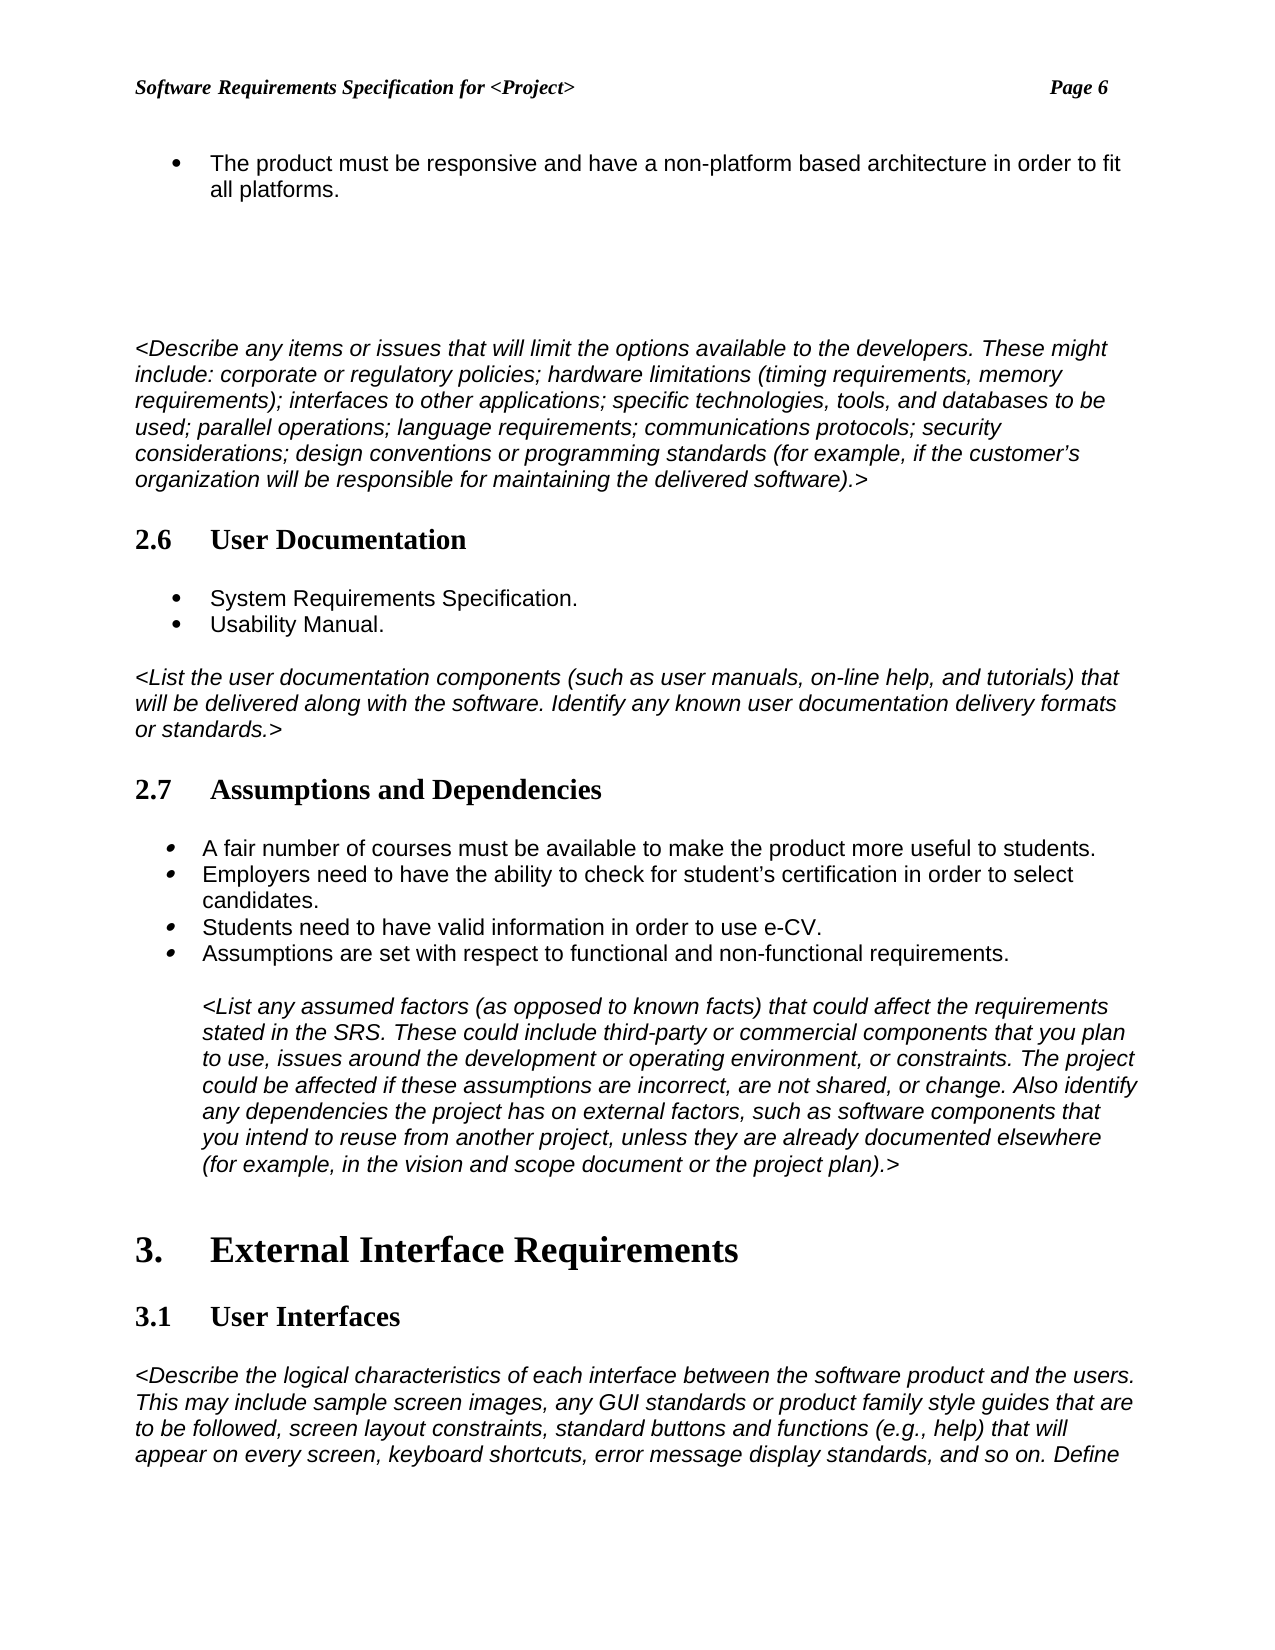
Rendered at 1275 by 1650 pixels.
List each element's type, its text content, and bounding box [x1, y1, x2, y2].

list A fair number of courses must be available to make the product more useful to students. [164, 834, 1140, 861]
subtitle User Interfaces [135, 1299, 1140, 1333]
subtitle Assumptions and Dependencies [135, 772, 1140, 805]
subtitle User Documentation [135, 522, 1140, 555]
list System Requirements Specification. [172, 584, 1140, 611]
list Usability Manual. [172, 611, 1140, 637]
text <List the user documentation components (such as user manuals, on-line help, and tutorials) that will be delivered along with the software. Identify any known user documentation delivery formats or standards.> [135, 663, 1140, 743]
list Employers need to have the ability to check for student’s certification in order to select candidates. [164, 861, 1140, 913]
list Students need to have valid information in order to use e-CV. [164, 913, 1140, 940]
text <Describe any items or issues that will limit the options available to the developers. These might include: corporate or regulatory policies; hardware limitations (timing requirements, memory requirements); interfaces to other applications; specific technologies, tools, and databases to be used; parallel operations; language requirements; communications protocols; security considerations; design conventions or programming standards (for example, if the customer’s organization will be responsible for maintaining the delivered software).> [135, 334, 1140, 493]
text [135, 1362, 1140, 1467]
subtitle External Interface Requirements [135, 1227, 1140, 1270]
list Assumptions are set with respect to functional and non-functional requirements. <List any assumed factors (as opposed to known facts) that could affect the requirements stated in the SRS. These could include third-party or commercial components that you plan to use, issues around the development or operating environment, or constraints. The project could be affected if these assumptions are incorrect, are not shared, or change. Also identify any dependencies the project has on external factors, such as software components that you intend to reuse from another project, unless they are already documented elsewhere (for example, in the vision and scope document or the project plan).> [164, 940, 1140, 1177]
list The product must be responsive and have a non-platform based architecture in order to fit all platforms. [172, 150, 1140, 203]
